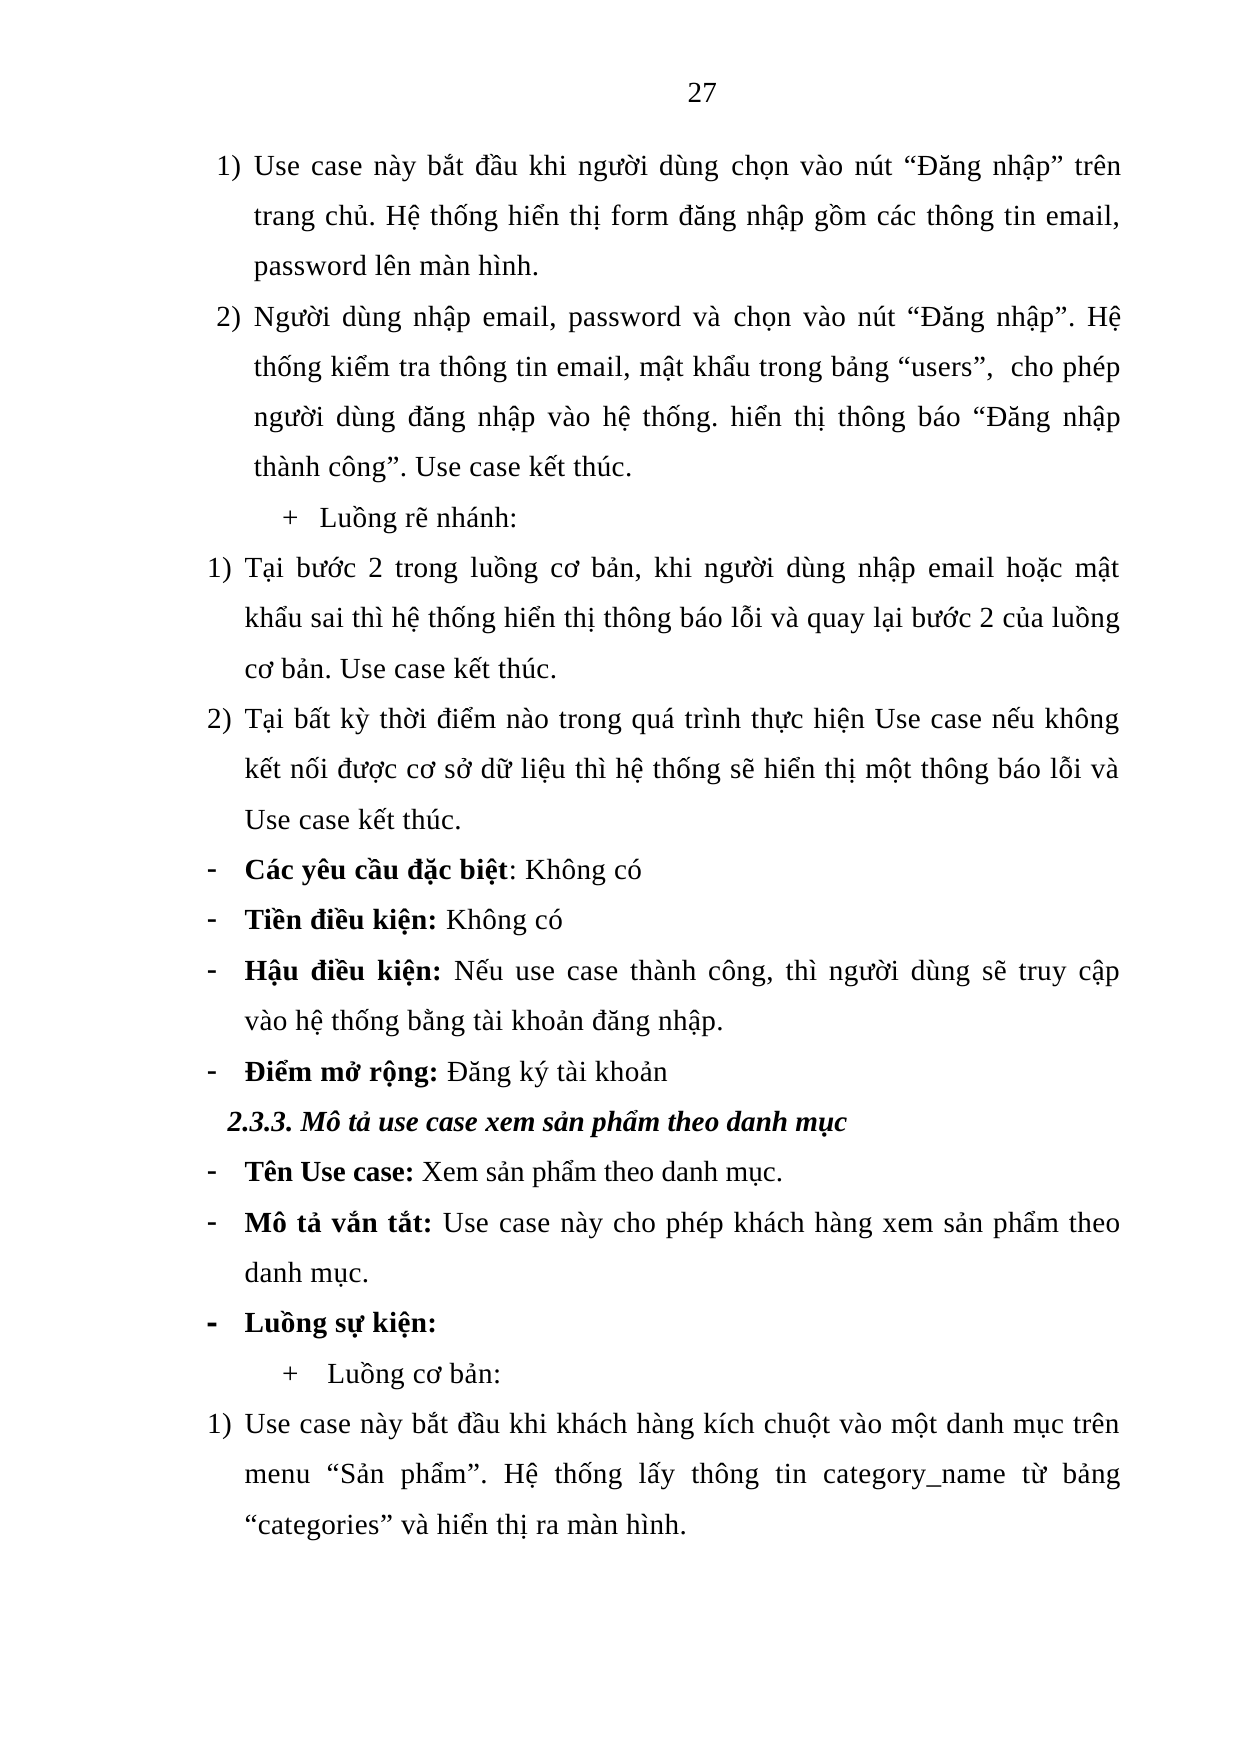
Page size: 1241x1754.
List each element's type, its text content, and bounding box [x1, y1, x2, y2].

list Use case này bắt đầu khi người dùng chọn vào nút “Đăng nhập” trên trang chủ. Hệ thống hiển thị form đăng nhập gồm các thông tin email, password lên màn hình. [216, 148, 1122, 282]
list Mô tả vắn tắt: Use case này cho phép khách hàng xem sản phẩm theo danh mục. [207, 1205, 1122, 1289]
list Luồng sự kiện: [207, 1306, 1122, 1339]
list Tiền điều kiện: Không có [207, 902, 1122, 936]
list Người dùng nhập email, password và chọn vào nút “Đăng nhập”. Hệ thống kiểm tra thông tin email, mật khẩu trong bảng “users”, cho phép người dùng đăng nhập vào hệ thống. hiển thị thông báo “Đăng nhập thành công”. Use case kết thúc. [216, 299, 1122, 483]
list Hậu điều kiện: Nếu use case thành công, thì người dùng sẽ truy cập vào hệ thống bằng tài khoản đăng nhập. [207, 953, 1122, 1037]
subtitle Mô tả use case xem sản phẩm theo danh mục [227, 1104, 1122, 1138]
list Tại bước 2 trong luồng cơ bản, khi người dùng nhập email hoặc mật khẩu sai thì hệ thống hiển thị thông báo lỗi và quay lại bước 2 của luồng cơ bản. Use case kết thúc. [207, 550, 1122, 684]
list Luồng cơ bản: [282, 1356, 1122, 1389]
list Tên Use case: Xem sản phẩm theo danh mục. [207, 1154, 1122, 1188]
list Use case này bắt đầu khi khách hàng kích chuột vào một danh mục trên menu “Sản phẩm”. Hệ thống lấy thông tin category_name từ bảng “categories” và hiển thị ra màn hình. [207, 1406, 1122, 1540]
list Tại bất kỳ thời điểm nào trong quá trình thực hiện Use case nếu không kết nối được cơ sở dữ liệu thì hệ thống sẽ hiển thị một thông báo lỗi và Use case kết thúc. [207, 701, 1122, 835]
list Luồng rẽ nhánh: [282, 500, 1122, 533]
list Các yêu cầu đặc biệt: Không có [207, 852, 1122, 886]
list Điểm mở rộng: Đăng ký tài khoản [207, 1054, 1122, 1087]
